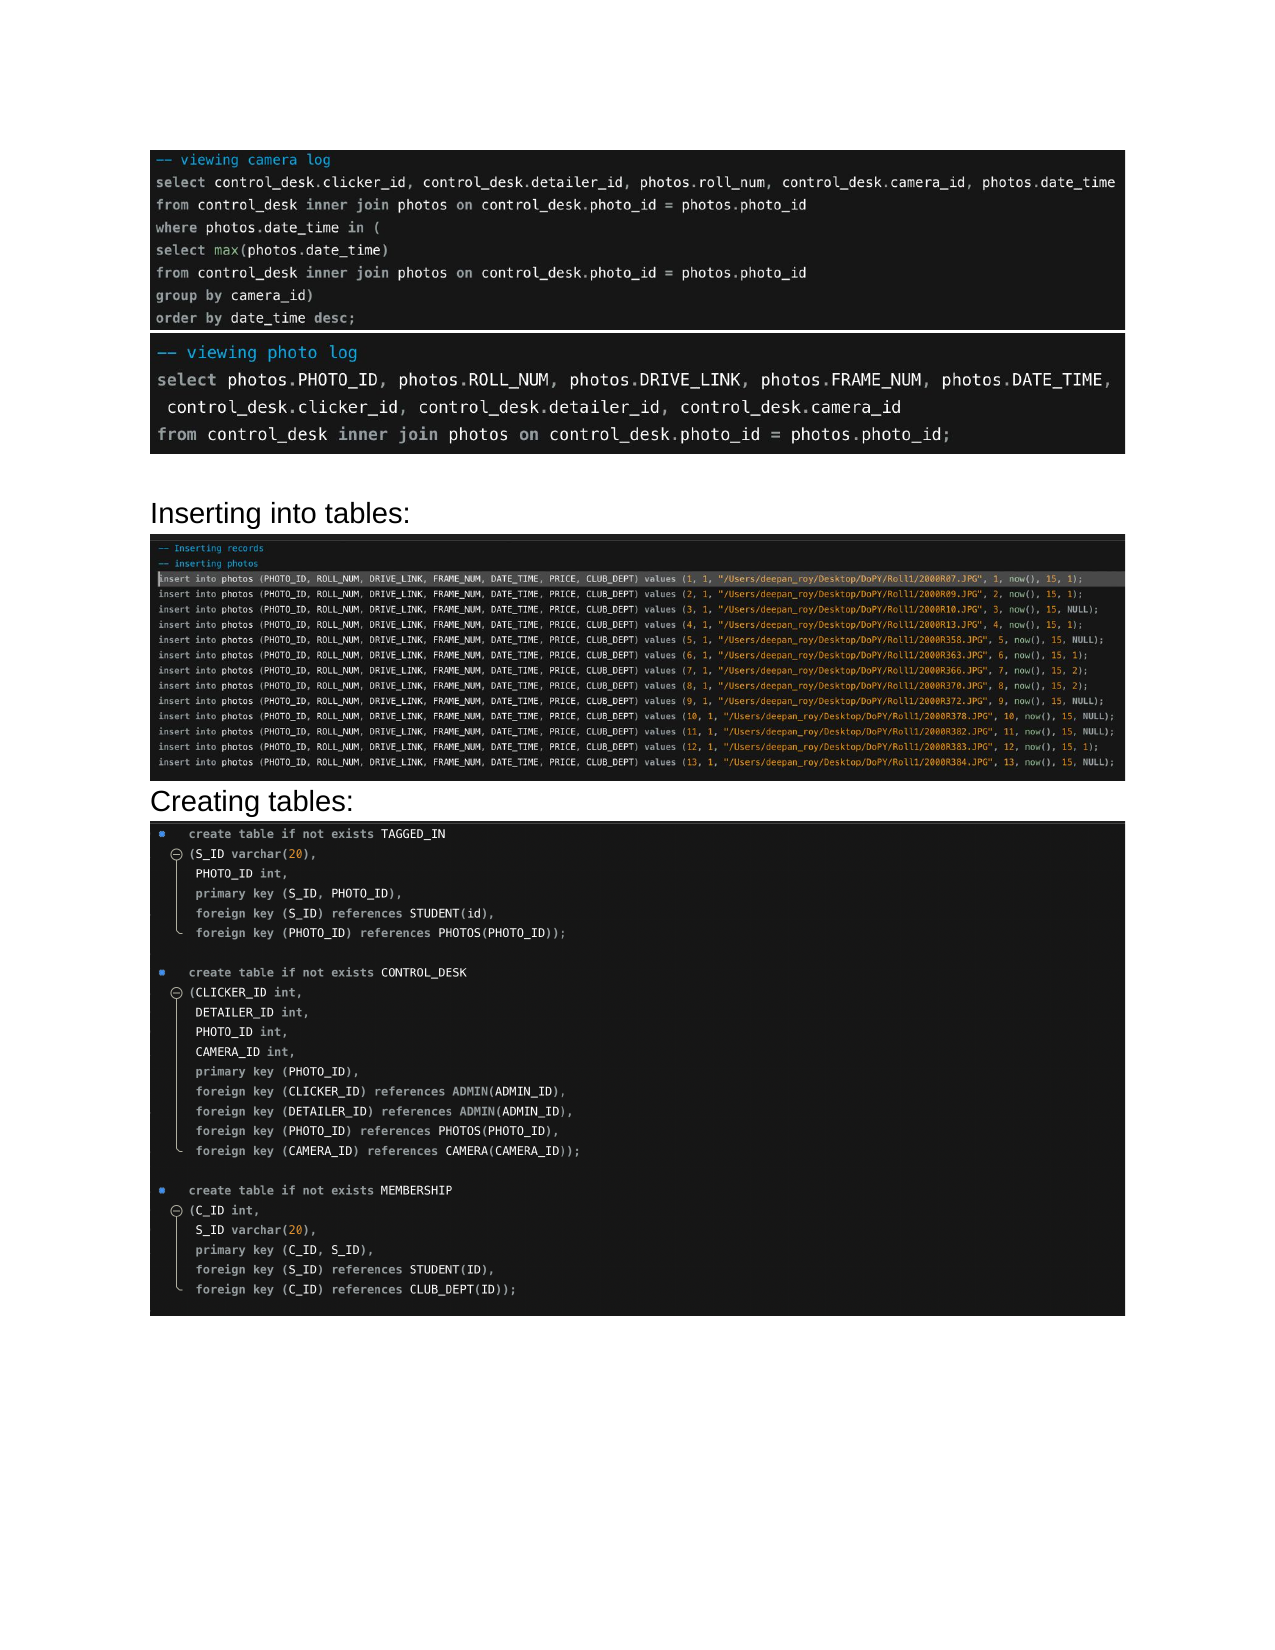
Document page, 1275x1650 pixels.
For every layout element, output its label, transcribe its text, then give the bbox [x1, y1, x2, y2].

text Creating tables: [150, 784, 1125, 821]
picture [150, 821, 1125, 1316]
picture [150, 333, 1125, 454]
picture [150, 150, 1125, 330]
text Inserting into tables: [150, 496, 1125, 530]
picture [150, 534, 1125, 781]
